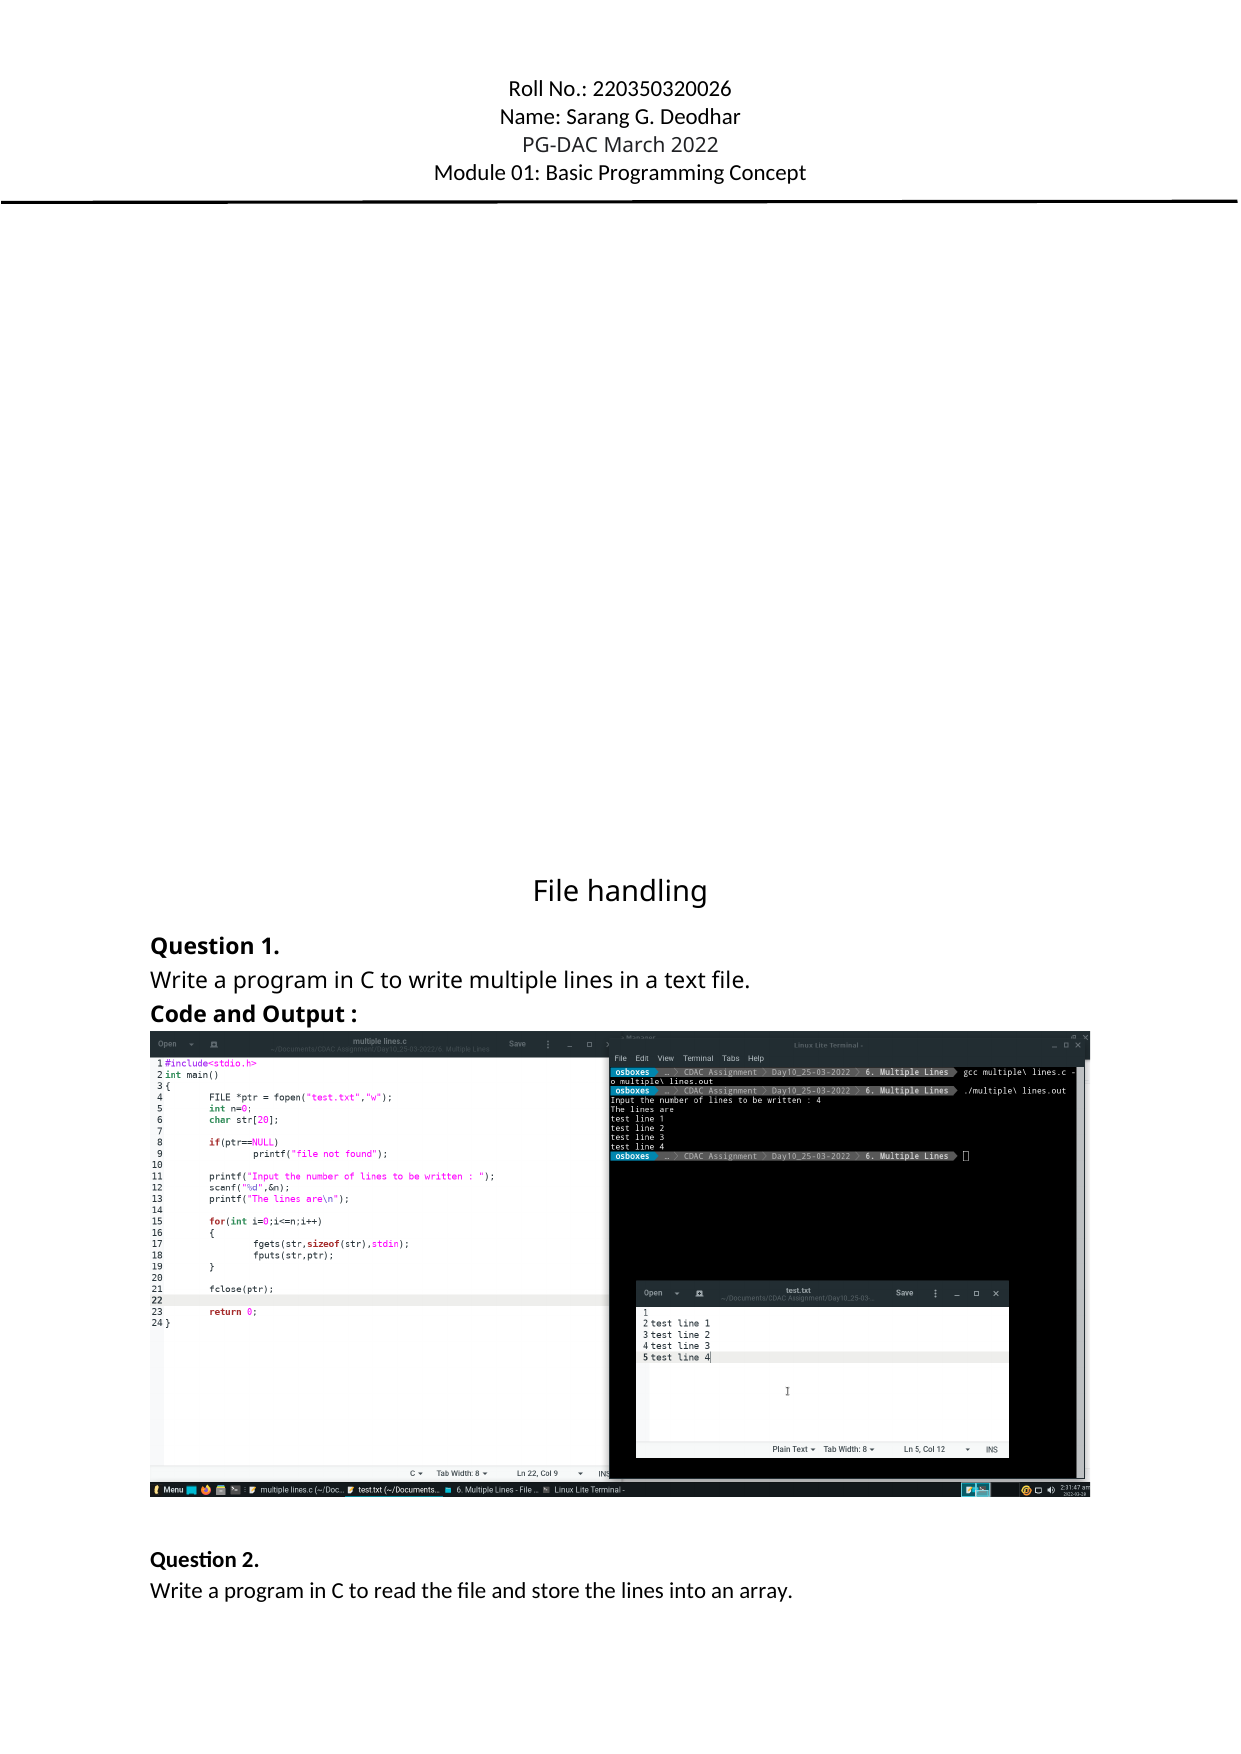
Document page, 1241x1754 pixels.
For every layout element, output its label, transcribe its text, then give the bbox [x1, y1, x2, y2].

text File handling [150, 871, 1090, 910]
text Code and Output : [150, 997, 1090, 1029]
picture [150, 1031, 1091, 1497]
text Question 1. [150, 930, 1090, 961]
text Question 2. [150, 1546, 1090, 1573]
text Write a program in C to read the file and store the lines into an array. [150, 1576, 1090, 1604]
text Write a program in C to write multiple lines in a text file. [150, 964, 1090, 995]
